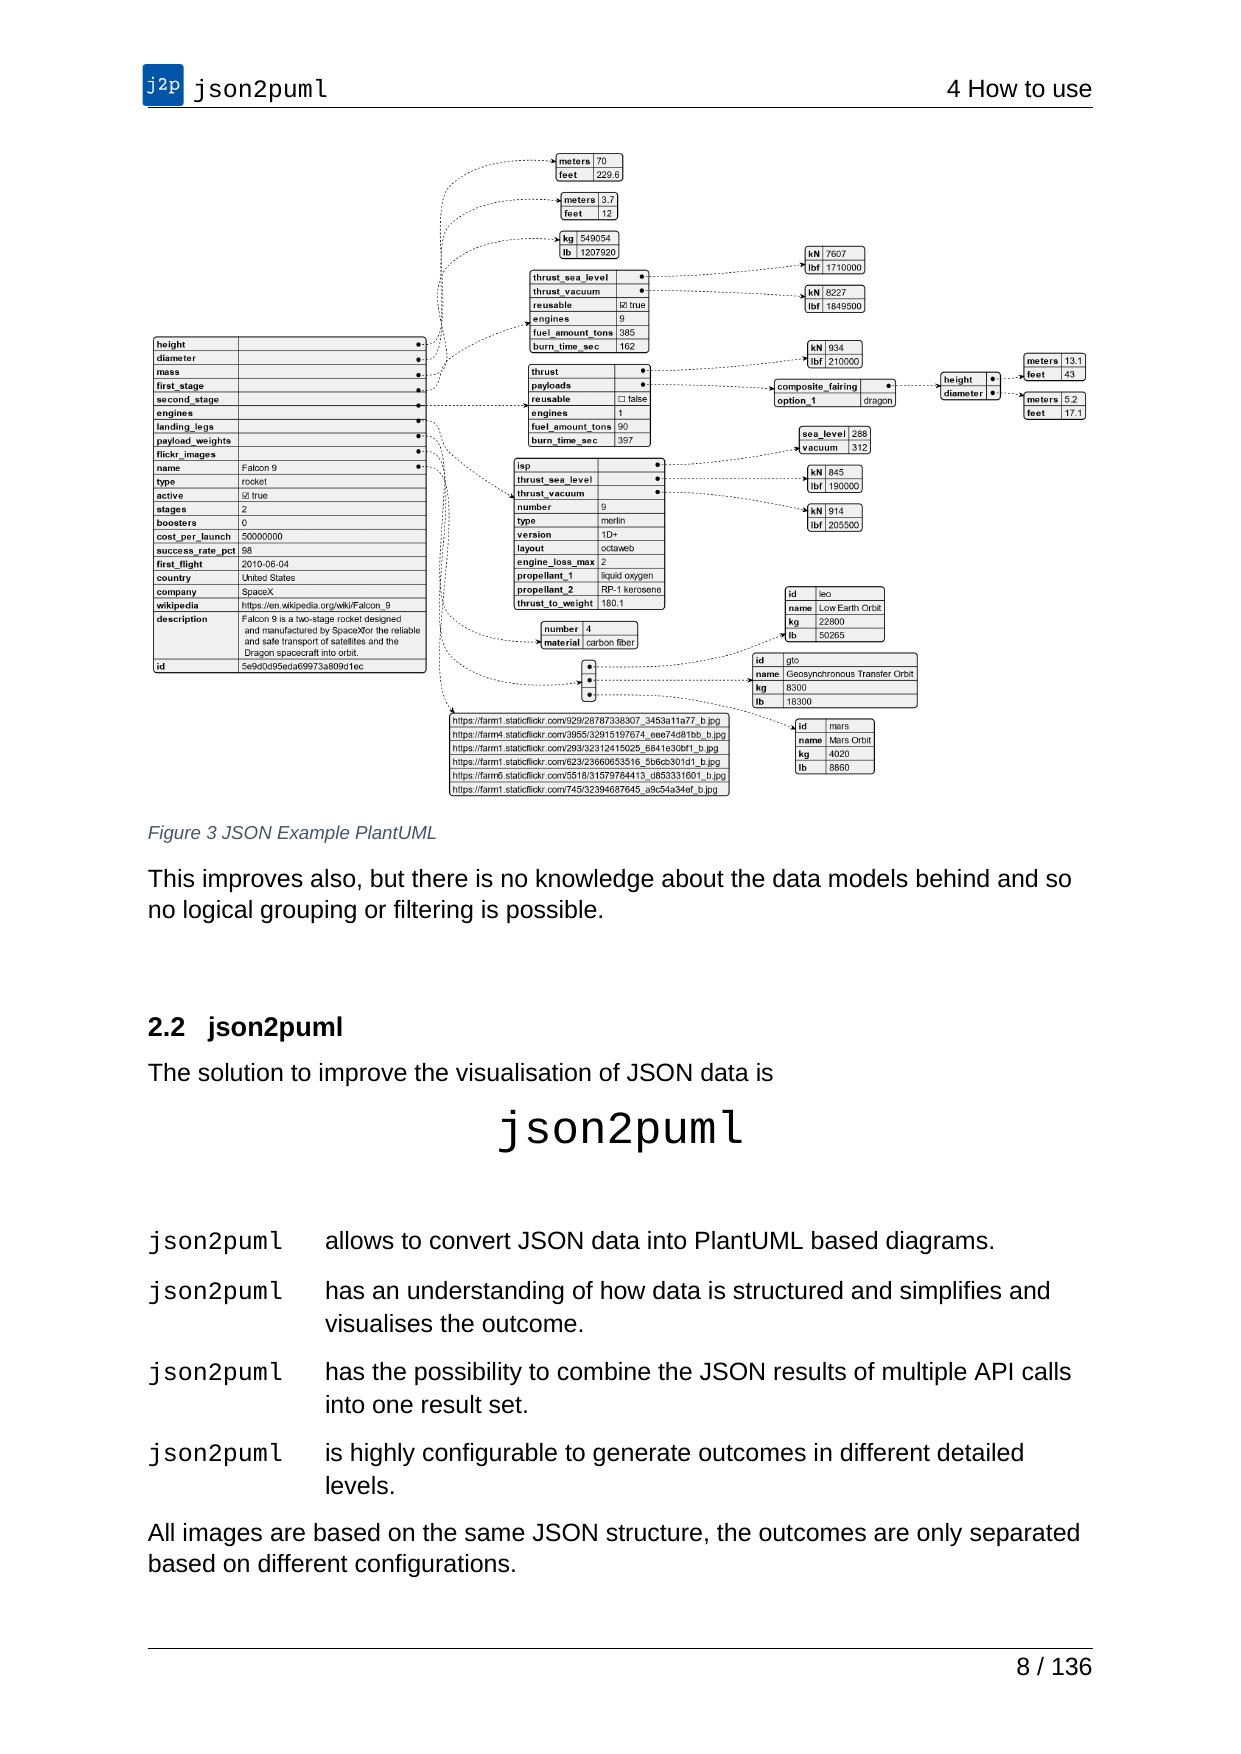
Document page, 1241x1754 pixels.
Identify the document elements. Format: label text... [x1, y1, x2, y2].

text json2puml [148, 1105, 1093, 1157]
text The solution to improve the visualisation of JSON data is [148, 1057, 1093, 1086]
text json2puml has an understanding of how data is structured and simplifies and visualises the outcome. [148, 1276, 1093, 1338]
text Figure 3 JSON Example PlantUML [148, 822, 1093, 843]
picture [147, 147, 1093, 803]
text json2puml allows to convert JSON data into PlantUML based diagrams. [148, 1226, 1093, 1257]
picture [142, 64, 184, 106]
subtitle json2puml [148, 1011, 1093, 1042]
text All images are based on the same JSON structure, the outcomes are only separated based on different configurations. [148, 1518, 1093, 1578]
text json2puml has the possibility to combine the JSON results of multiple API calls into one result set. [148, 1357, 1093, 1418]
text json2puml is highly configurable to generate outcomes in different detailed levels. [148, 1437, 1093, 1499]
text This improves also, but there is no knowledge about the data models behind and so no logical grouping or filtering is possible. [148, 864, 1093, 924]
